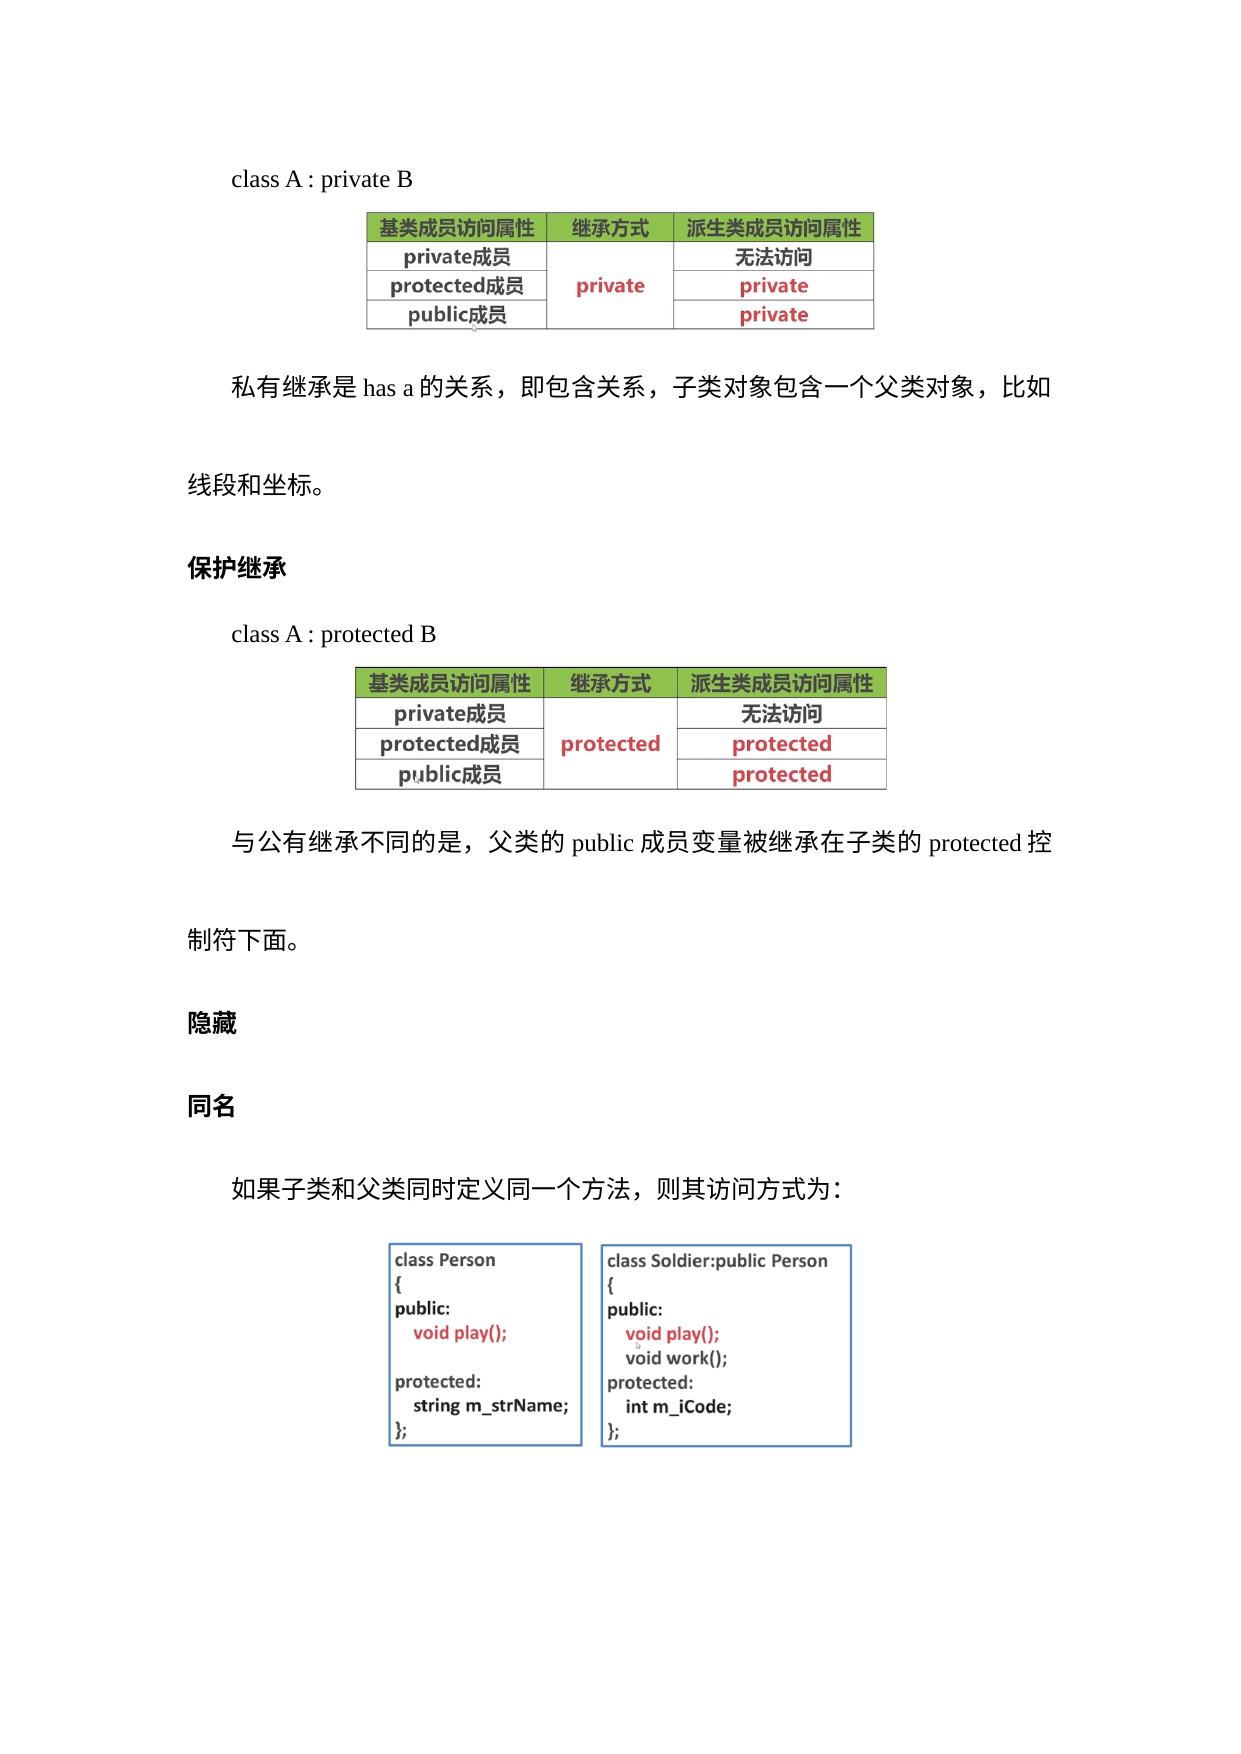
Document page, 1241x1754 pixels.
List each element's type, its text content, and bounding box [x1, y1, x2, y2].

text class A : private B [187, 162, 1053, 194]
subtitle 保护继承 [187, 534, 1053, 599]
text 如果子类和父类同时定义同一个方法，则其访问方式为： [187, 1155, 1053, 1220]
text 私有继承是has a的关系，即包含关系，子类对象包含一个父类对象，比如线段和坐标。 [187, 353, 1053, 516]
subtitle 同名 [187, 1072, 1053, 1137]
picture [384, 1238, 857, 1452]
picture [362, 208, 879, 334]
text 与公有继承不同的是，父类的public成员变量被继承在子类的protected控制符下面。 [187, 808, 1053, 971]
picture [348, 663, 892, 794]
subtitle 隐藏 [187, 989, 1053, 1054]
text class A : protected B [187, 617, 1053, 649]
